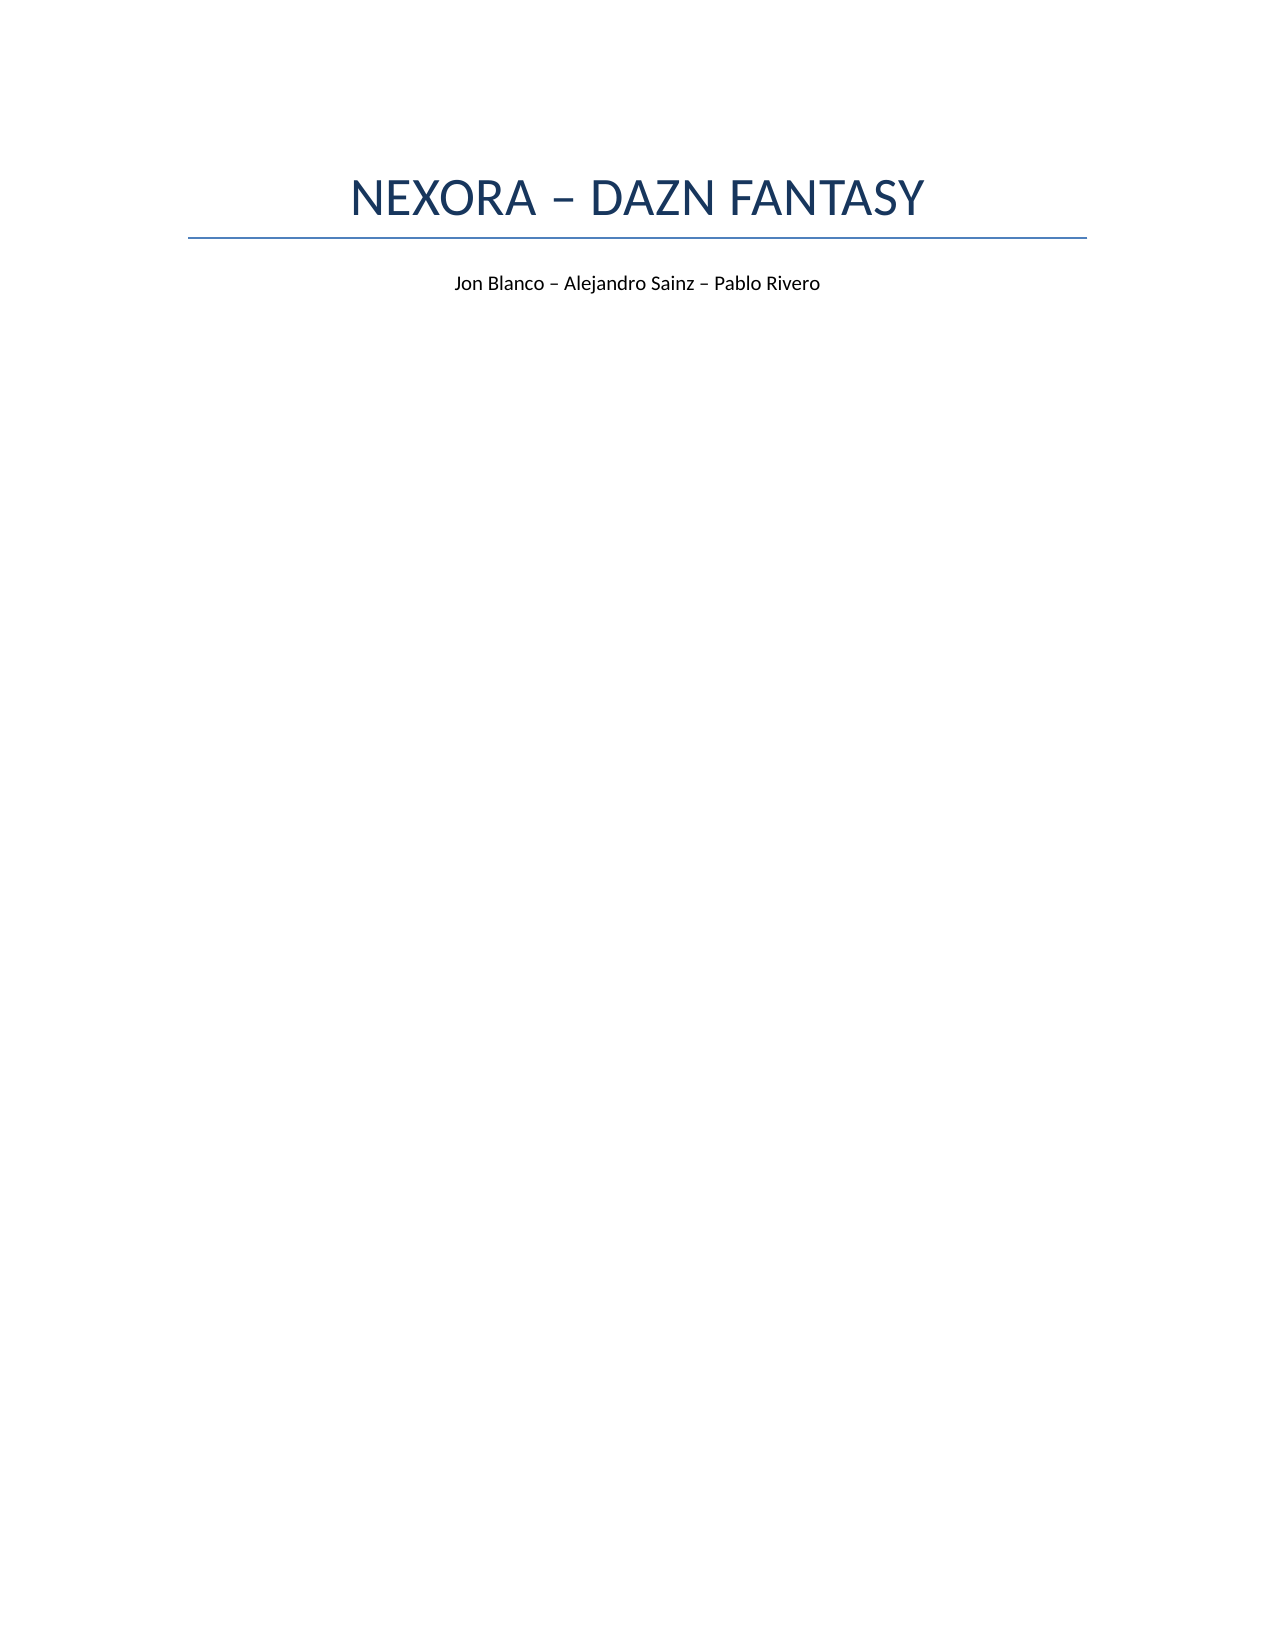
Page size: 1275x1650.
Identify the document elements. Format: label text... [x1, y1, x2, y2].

title NEXORA – DAZN FANTASY [187, 162, 1087, 239]
text Jon Blanco – Alejandro Sainz – Pablo Rivero [187, 270, 1087, 334]
